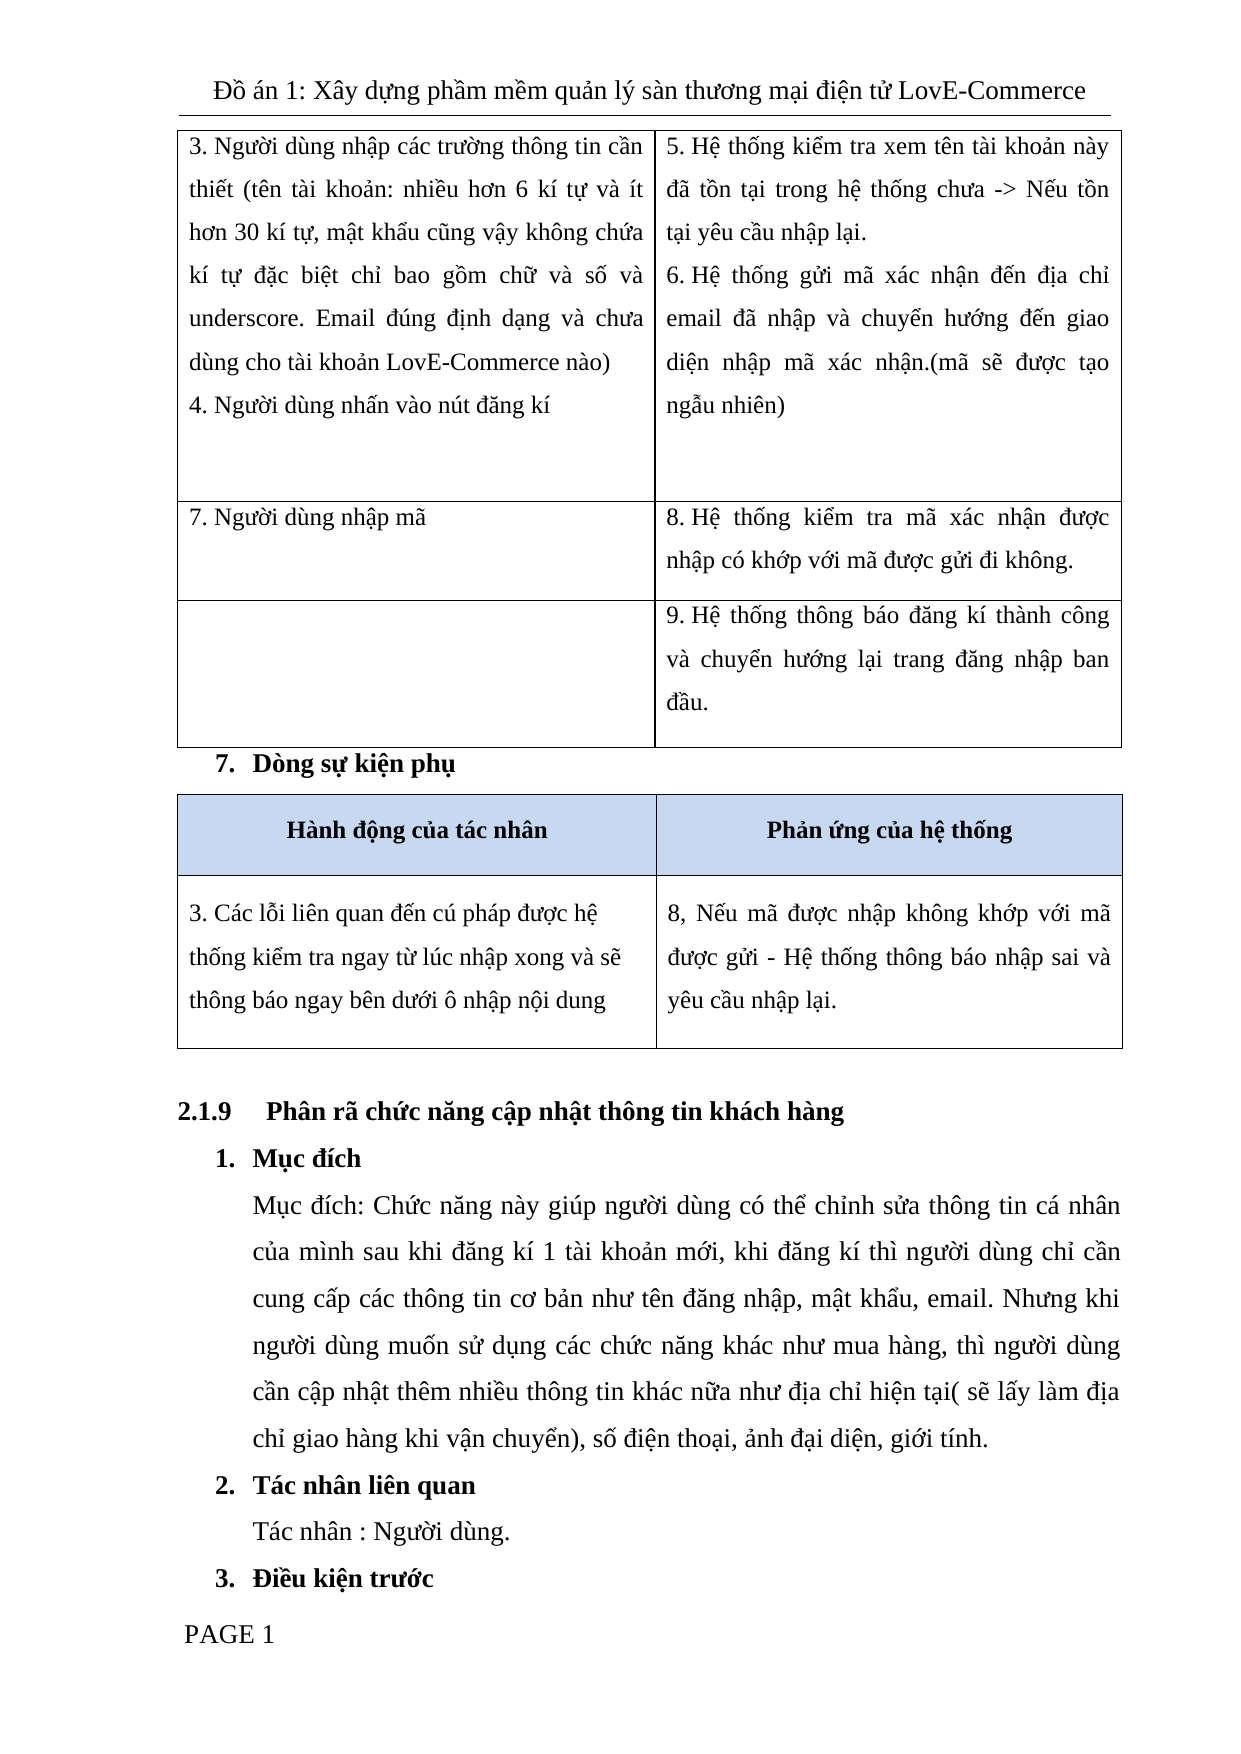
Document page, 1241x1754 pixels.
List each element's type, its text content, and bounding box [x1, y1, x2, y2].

text Mục đích: Chức năng này giúp người dùng có thể chỉnh sửa thông tin cá nhân của mình sau khi đăng kí 1 tài khoản mới, khi đăng kí thì người dùng chỉ cần cung cấp các thông tin cơ bản như tên đăng nhập, mật khẩu, email. Nhưng khi người dùng muốn sử dụng các chức năng khác như mua hàng, thì người dùng cần cập nhật thêm nhiều thông tin khác nữa như địa chỉ hiện tại( sẽ lấy làm địa chỉ giao hàng khi vận chuyển), số điện thoại, ảnh đại diện, giới tính. [252, 1189, 1122, 1453]
table_cell Các lỗi liên quan đến cú pháp được hệ thống kiểm tra ngay từ lúc nhập xong và sẽ thông báo ngay bên dưới ô nhập nội dung [178, 876, 656, 1048]
list Dòng sự kiện phụ [215, 748, 1122, 779]
table_header Phản ứng của hệ thống [657, 795, 1122, 875]
table_cell 8, Nếu mã được nhập không khớp với mã được gửi - Hệ thống thông báo nhập sai và yêu cầu nhập lại. [657, 876, 1122, 1048]
table_cell Hệ thống kiểm tra xem tên tài khoản này đã tồn tại trong hệ thống chưa -> Nếu tồn tại yêu cầu nhập lại. Hệ thống gửi mã xác nhận đến địa chỉ email đã nhập và chuyển hướng đến giao diện nhập mã xác nhận.(mã sẽ được tạo ngẫu nhiên) [656, 131, 1121, 501]
table_cell Hệ thống thông báo đăng kí thành công và chuyển hướng lại trang đăng nhập ban đầu. [656, 601, 1121, 747]
table_cell Hệ thống kiểm tra mã xác nhận được nhập có khớp với mã được gửi đi không. [656, 502, 1121, 599]
text Tác nhân : Người dùng. [177, 1515, 1122, 1547]
table_cell Người dùng nhập các trường thông tin cần thiết (tên tài khoản: nhiều hơn 6 kí tự và ít hơn 30 kí tự, mật khẩu cũng vậy không chứa kí tự đặc biệt chỉ bao gồm chữ và số và underscore. Email đúng định dạng và chưa dùng cho tài khoản LovE-Commerce nào) Người dùng nhấn vào nút đăng kí [178, 131, 654, 501]
table_header Hành động của tác nhân [178, 795, 656, 875]
list Điều kiện trước [215, 1562, 1122, 1593]
subtitle Phân rã chức năng cập nhật thông tin khách hàng [177, 1095, 1122, 1127]
table_cell Người dùng nhập mã [178, 502, 654, 599]
list Mục đích [215, 1142, 1122, 1173]
table_cell [178, 601, 654, 747]
list Tác nhân liên quan [215, 1469, 1122, 1500]
